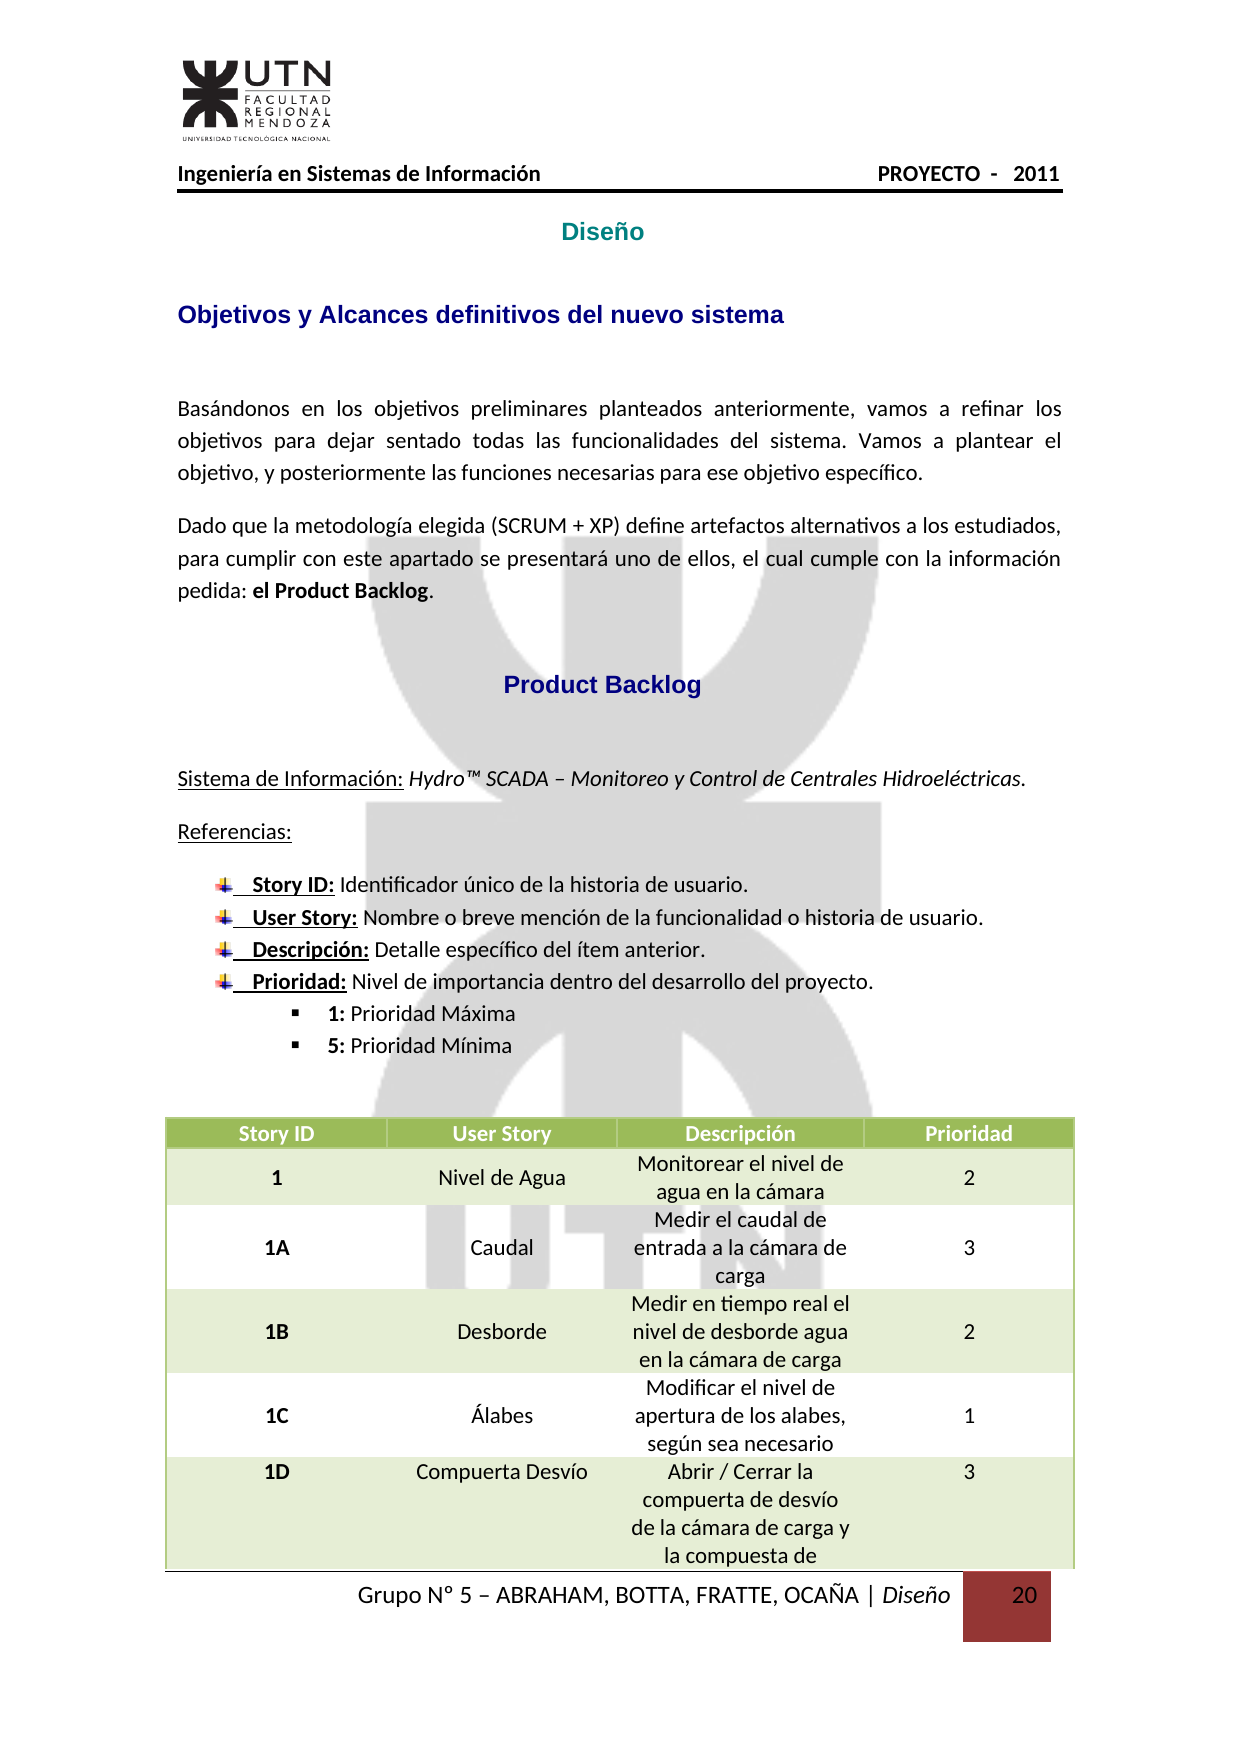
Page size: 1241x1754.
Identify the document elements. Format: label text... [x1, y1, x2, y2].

list Prioridad: Nivel de importancia dentro del desarrollo del proyecto. [215, 967, 1063, 995]
list Descripción: Detalle específico del ítem anterior. [215, 935, 1063, 963]
picture [215, 908, 233, 925]
table_cell Medir el caudal de entrada a la cámara de carga [617, 1205, 864, 1289]
list Story ID: Identificador único de la historia de usuario. [215, 871, 1063, 898]
table_header Descripción [618, 1119, 863, 1147]
picture [177, 59, 334, 147]
table_cell Desborde [387, 1289, 617, 1373]
subtitle Objetivos y Alcances definitivos del nuevo sistema [177, 300, 1028, 329]
table_cell 1B [167, 1289, 387, 1373]
subtitle Product Backlog [177, 670, 1028, 699]
table_cell 1A [167, 1205, 387, 1289]
table_cell 1 [167, 1149, 387, 1205]
table_cell 3 [864, 1457, 1073, 1569]
table_cell Compuerta Desvío [387, 1457, 617, 1569]
table_cell Medir en tiempo real el nivel de desborde agua en la cámara de carga [617, 1289, 864, 1373]
text Sistema de Información: Hydro™ SCADA – Monitoreo y Control de Centrales Hidroeléctricas. [177, 764, 1063, 792]
table_cell 2 [864, 1289, 1073, 1373]
table_cell Nivel de Agua [387, 1149, 617, 1205]
text Dado que la metodología elegida (SCRUM + XP) define artefactos alternativos a los estudiados, para cumplir con este apartado se presentará uno de ellos, el cual cumple con la información pedida: el Product Backlog. [177, 512, 1063, 604]
table_header Story ID [167, 1119, 386, 1147]
table_cell Caudal [387, 1205, 617, 1289]
table_cell 2 [864, 1149, 1073, 1205]
list User Story: Nombre o breve mención de la funcionalidad o historia de usuario. [215, 903, 1063, 931]
table_header User Story [388, 1119, 616, 1147]
table_cell Abrir / Cerrar la compuerta de desvío de la cámara de carga y la compuesta de ingreso de agua a la tubería forzada, en caso de ser necesario [617, 1457, 864, 1569]
picture [215, 876, 233, 893]
picture [215, 940, 233, 958]
table_cell Álabes [387, 1373, 617, 1457]
text Basándonos en los objetivos preliminares planteados anteriormente, vamos a refinar los objetivos para dejar sentado todas las funcionalidades del sistema. Vamos a plantear el objetivo, y posteriormente las funciones necesarias para ese objetivo específico. [177, 394, 1063, 487]
table_cell Monitorear el nivel de agua en la cámara [617, 1149, 864, 1205]
subtitle Diseño [177, 217, 1028, 246]
list 1: Prioridad Máxima [290, 999, 1063, 1027]
table_cell 1C [167, 1373, 387, 1457]
list 5: Prioridad Mínima [290, 1031, 1063, 1059]
table_cell 1D [167, 1457, 387, 1569]
table_header Prioridad [865, 1119, 1073, 1147]
picture [215, 972, 233, 990]
table_cell Modificar el nivel de apertura de los alabes, según sea necesario [617, 1373, 864, 1457]
table_cell 3 [864, 1205, 1073, 1289]
table_cell 1 [864, 1373, 1073, 1457]
text Referencias: [177, 817, 1063, 846]
